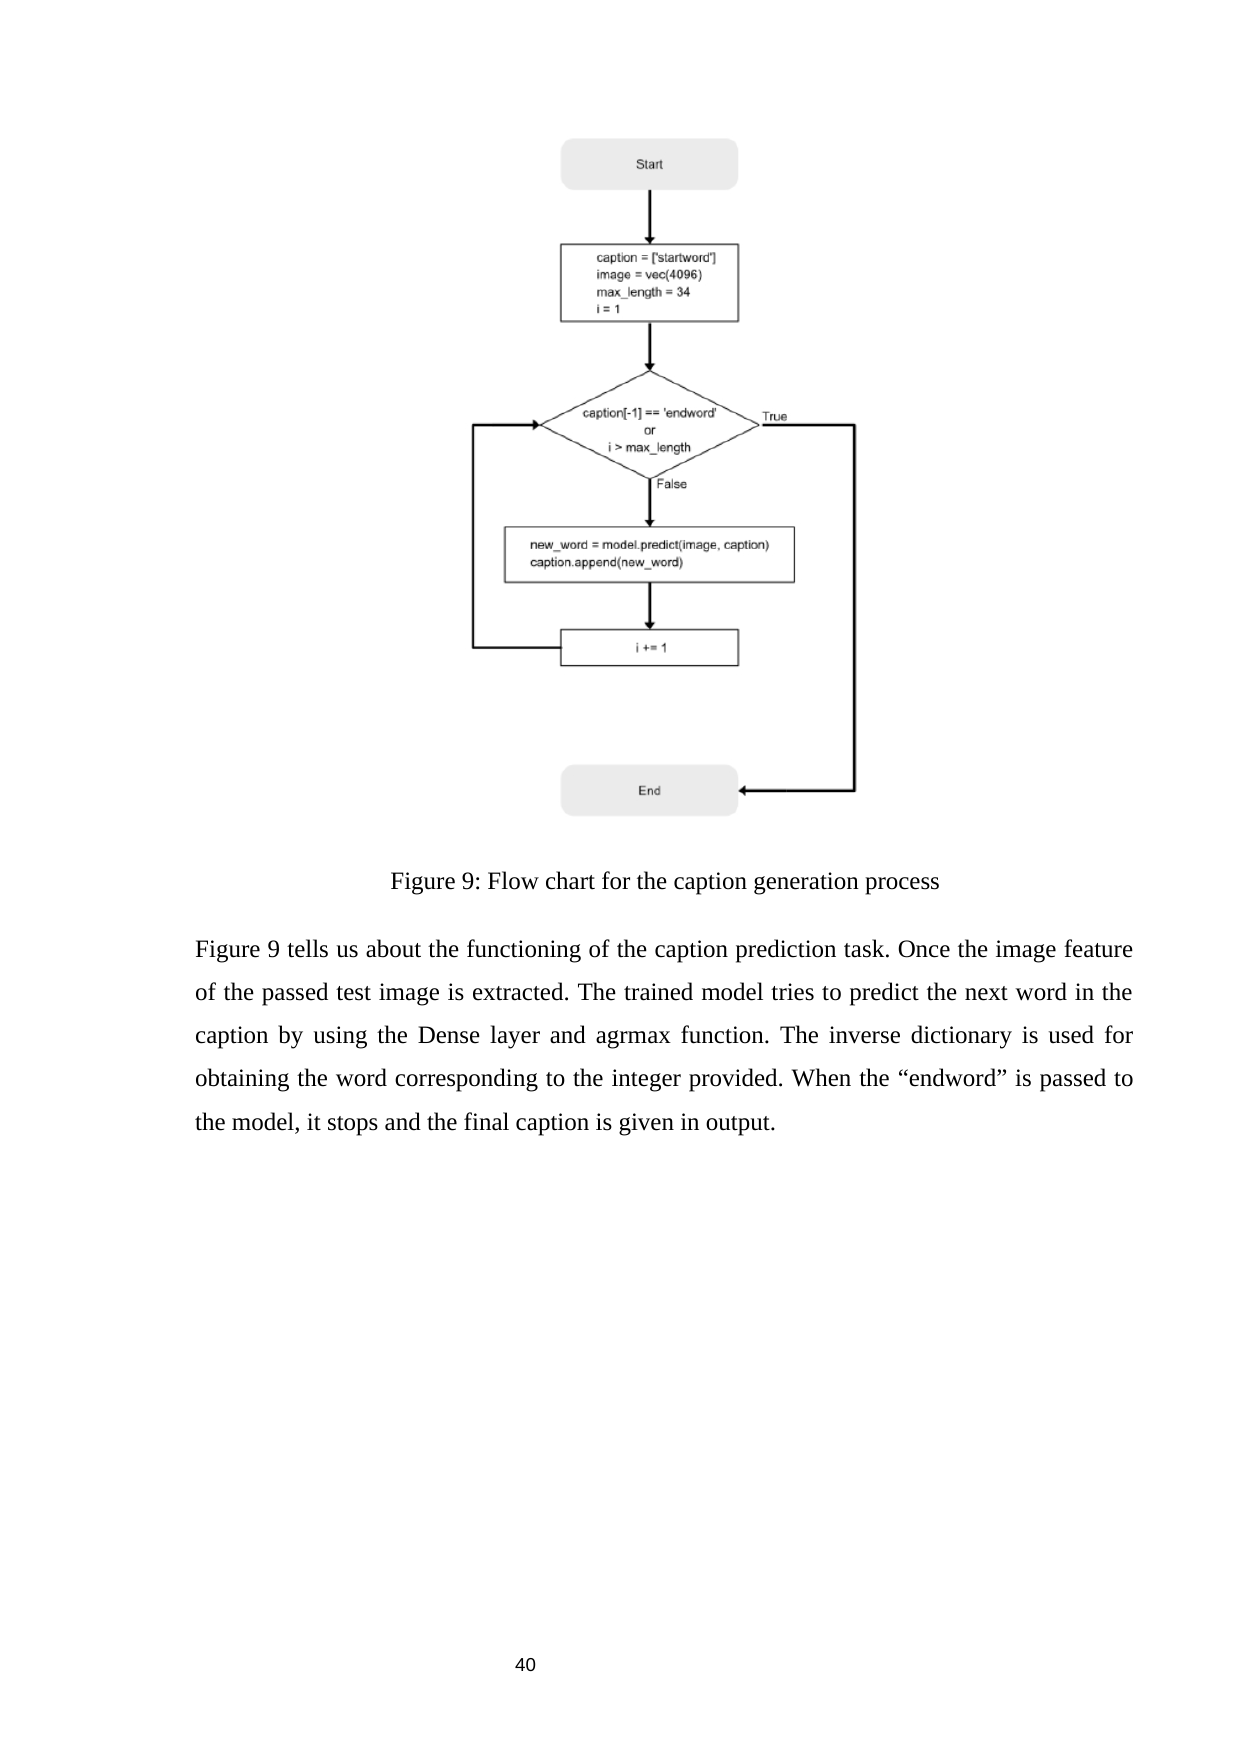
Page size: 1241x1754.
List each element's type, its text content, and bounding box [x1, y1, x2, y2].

text Figure 9 tells us about the functioning of the caption prediction task. Once the image feature of the passed test image is extracted. The trained model tries to predict the next word in the caption by using the Dense layer and agrmax function. The inverse dictionary is used for obtaining the word corresponding to the integer provided. When the “endword” is passed to the model, it stops and the final caption is given in output. [195, 934, 1135, 1135]
text Figure 9: Flow chart for the caption generation process [195, 866, 1135, 895]
picture [430, 120, 901, 828]
